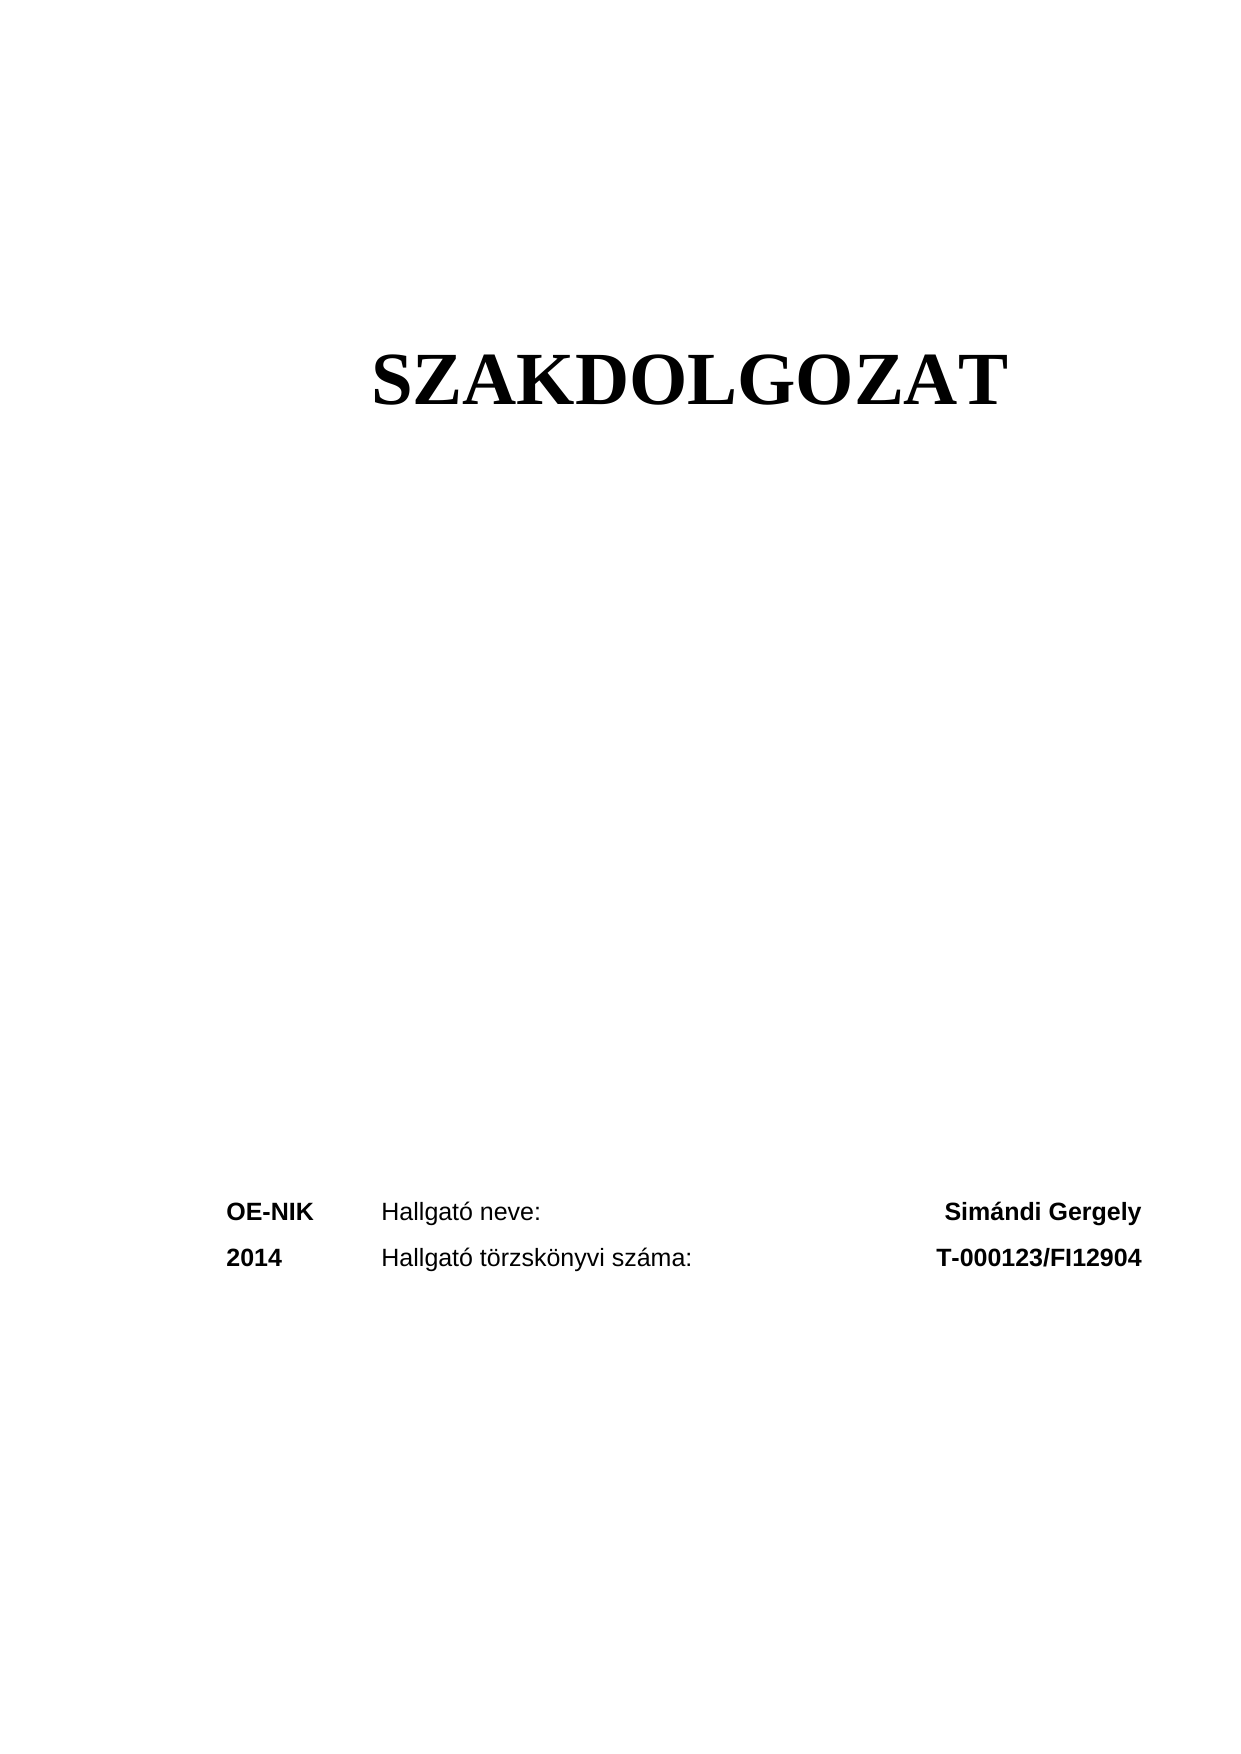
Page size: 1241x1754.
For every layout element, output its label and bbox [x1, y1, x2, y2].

table_header [963, 148, 1133, 1189]
table_header [196, 148, 963, 1189]
